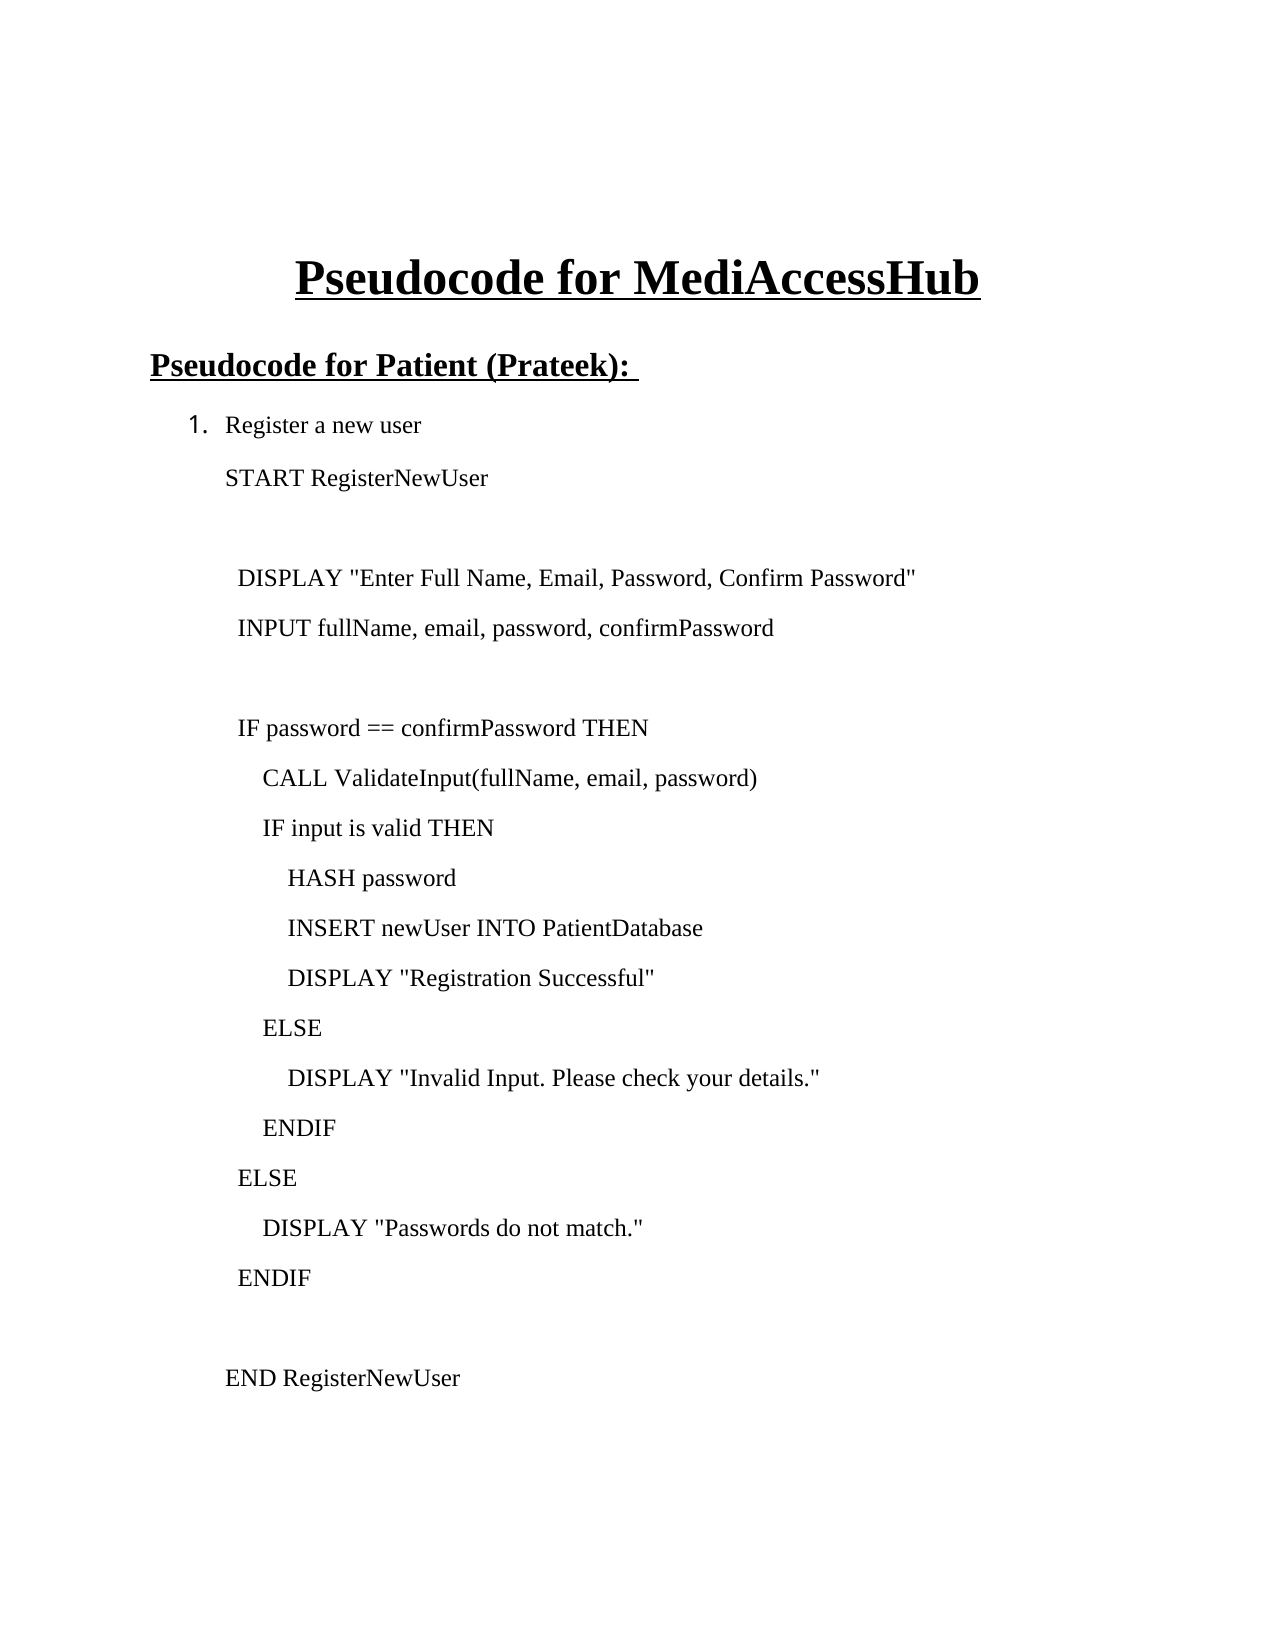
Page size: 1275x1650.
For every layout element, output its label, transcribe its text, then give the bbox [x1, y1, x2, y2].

text ELSE [225, 1013, 1125, 1042]
text CALL ValidateInput(fullName, email, password) [225, 763, 1125, 792]
list Register a new user [187, 407, 1125, 441]
text END RegisterNewUser [225, 1363, 1125, 1392]
text ENDIF [225, 1113, 1125, 1142]
text IF input is valid THEN [225, 813, 1125, 842]
text DISPLAY "Enter Full Name, Email, Password, Confirm Password" [225, 563, 1125, 592]
text DISPLAY "Registration Successful" [225, 963, 1125, 992]
text HASH password [225, 863, 1125, 892]
text Pseudocode for Patient (Prateek): [150, 346, 1125, 384]
text ELSE [225, 1163, 1125, 1192]
text DISPLAY "Invalid Input. Please check your details." [225, 1063, 1125, 1092]
text START RegisterNewUser [225, 463, 1125, 492]
text INPUT fullName, email, password, confirmPassword [225, 613, 1125, 642]
text Pseudocode for MediAccessHub [150, 248, 1125, 305]
text DISPLAY "Passwords do not match." [225, 1213, 1125, 1242]
text INSERT newUser INTO PatientDatabase [225, 913, 1125, 942]
text IF password == confirmPassword THEN [225, 713, 1125, 742]
text ENDIF [225, 1263, 1125, 1292]
